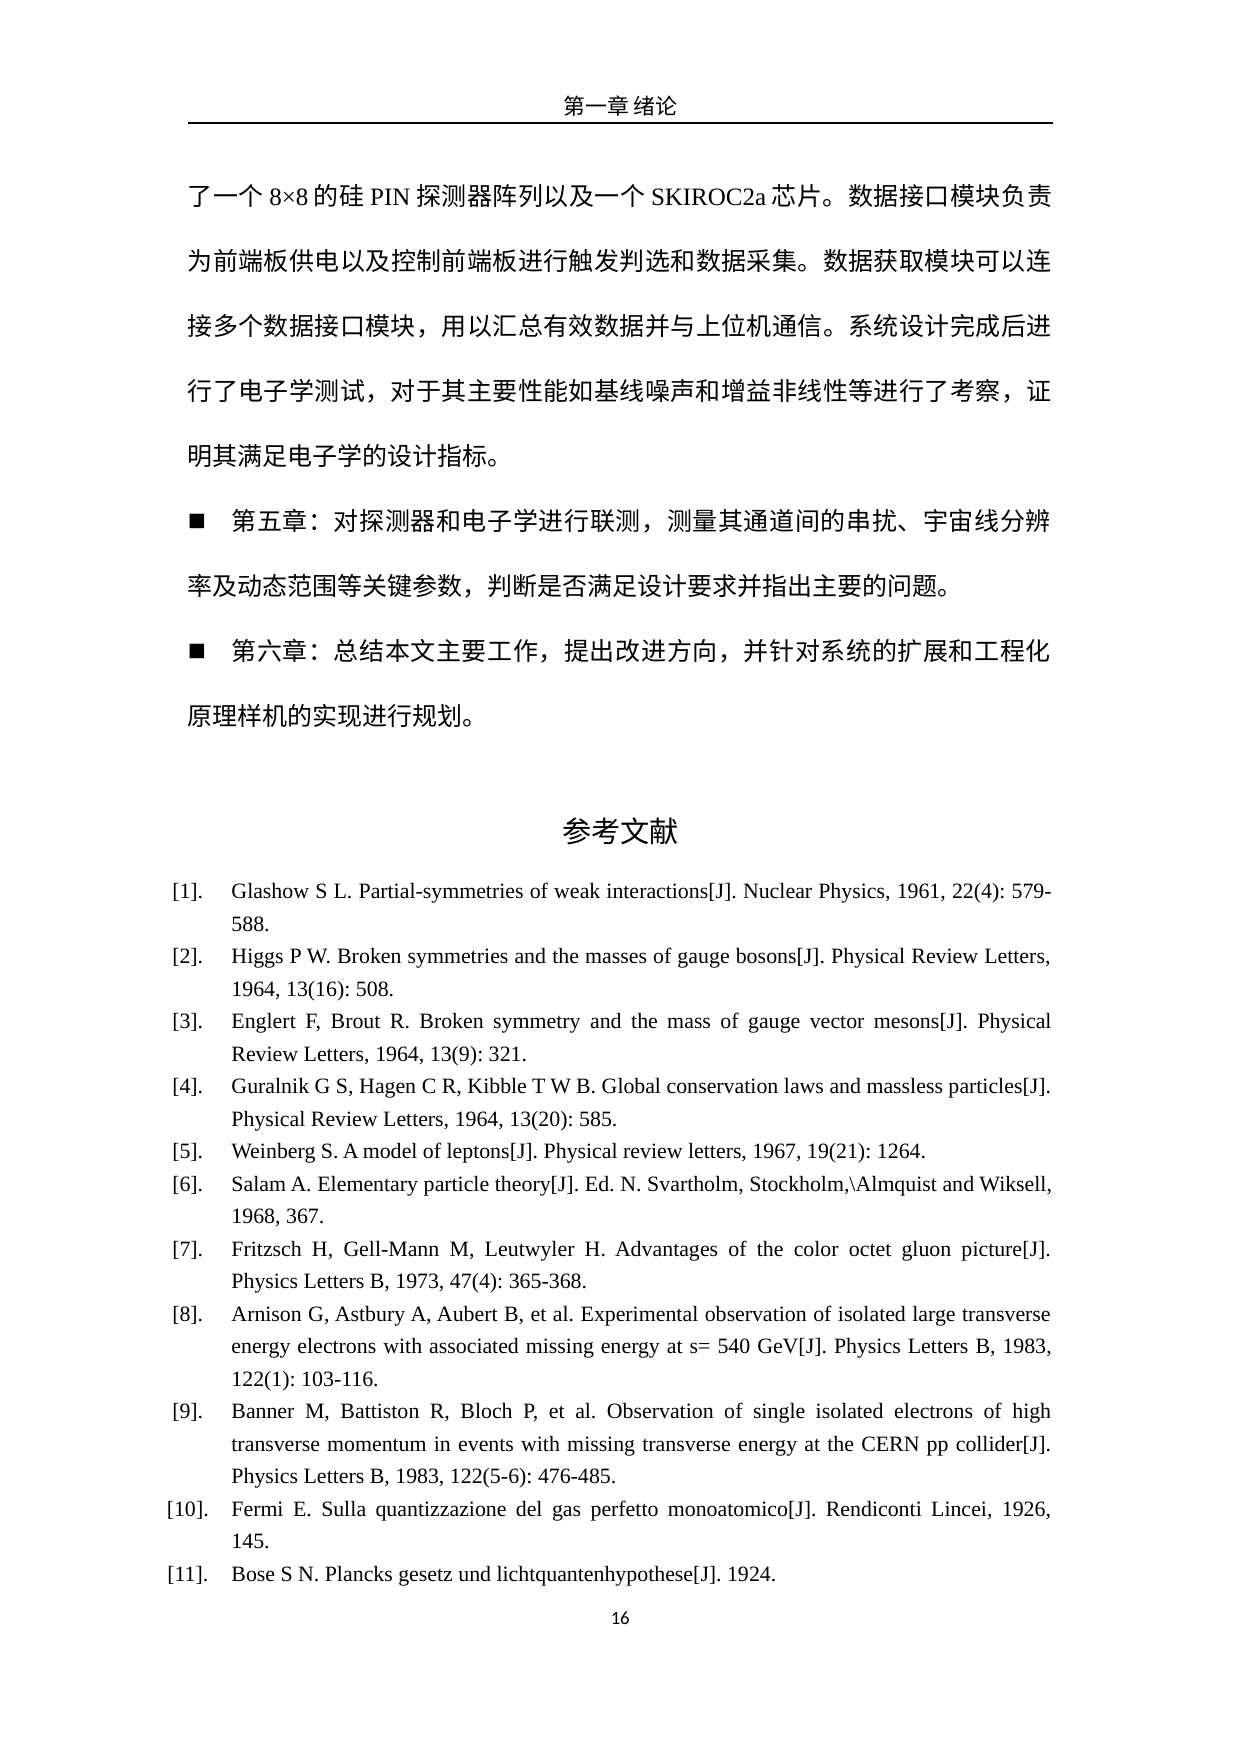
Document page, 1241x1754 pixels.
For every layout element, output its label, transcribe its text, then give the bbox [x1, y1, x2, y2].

list 第六章：总结本文主要工作，提出改进方向，并针对系统的扩展和工程化原理样机的实现进行规划。 [187, 617, 1053, 747]
list Fermi E. Sulla quantizzazione del gas perfetto monoatomico[J]. Rendiconti Lincei, 1926, 145. [187, 1492, 1053, 1557]
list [187, 162, 1053, 487]
list Englert F, Brout R. Broken symmetry and the mass of gauge vector mesons[J]. Physical Review Letters, 1964, 13(9): 321. [187, 1004, 1053, 1069]
list Bose S N. Plancks gesetz und lichtquantenhypothese[J]. 1924. [187, 1557, 1053, 1589]
list Glashow S L. Partial-symmetries of weak interactions[J]. Nuclear Physics, 1961, 22(4): 579-588. [187, 874, 1053, 939]
list Guralnik G S, Hagen C R, Kibble T W B. Global conservation laws and massless particles[J]. Physical Review Letters, 1964, 13(20): 585. [187, 1069, 1053, 1134]
list Salam A. Elementary particle theory[J]. Ed. N. Svartholm, Stockholm,\Almquist and Wiksell, 1968, 367. [187, 1167, 1053, 1232]
list 第五章：对探测器和电子学进行联测，测量其通道间的串扰、宇宙线分辨率及动态范围等关键参数，判断是否满足设计要求并指出主要的问题。 [187, 487, 1053, 617]
list Higgs P W. Broken symmetries and the masses of gauge bosons[J]. Physical Review Letters, 1964, 13(16): 508. [187, 939, 1053, 1004]
list Arnison G, Astbury A, Aubert B, et al. Experimental observation of isolated large transverse energy electrons with associated missing energy at s= 540 GeV[J]. Physics Letters B, 1983, 122(1): 103-116. [187, 1297, 1053, 1394]
list Fritzsch H, Gell-Mann M, Leutwyler H. Advantages of the color octet gluon picture[J]. Physics Letters B, 1973, 47(4): 365-368. [187, 1232, 1053, 1297]
subtitle 参考文献 [187, 797, 1053, 862]
list Weinberg S. A model of leptons[J]. Physical review letters, 1967, 19(21): 1264. [187, 1134, 1053, 1167]
list Banner M, Battiston R, Bloch P, et al. Observation of single isolated electrons of high transverse momentum in events with missing transverse energy at the CERN pp collider[J]. Physics Letters B, 1983, 122(5-6): 476-485. [187, 1394, 1053, 1492]
